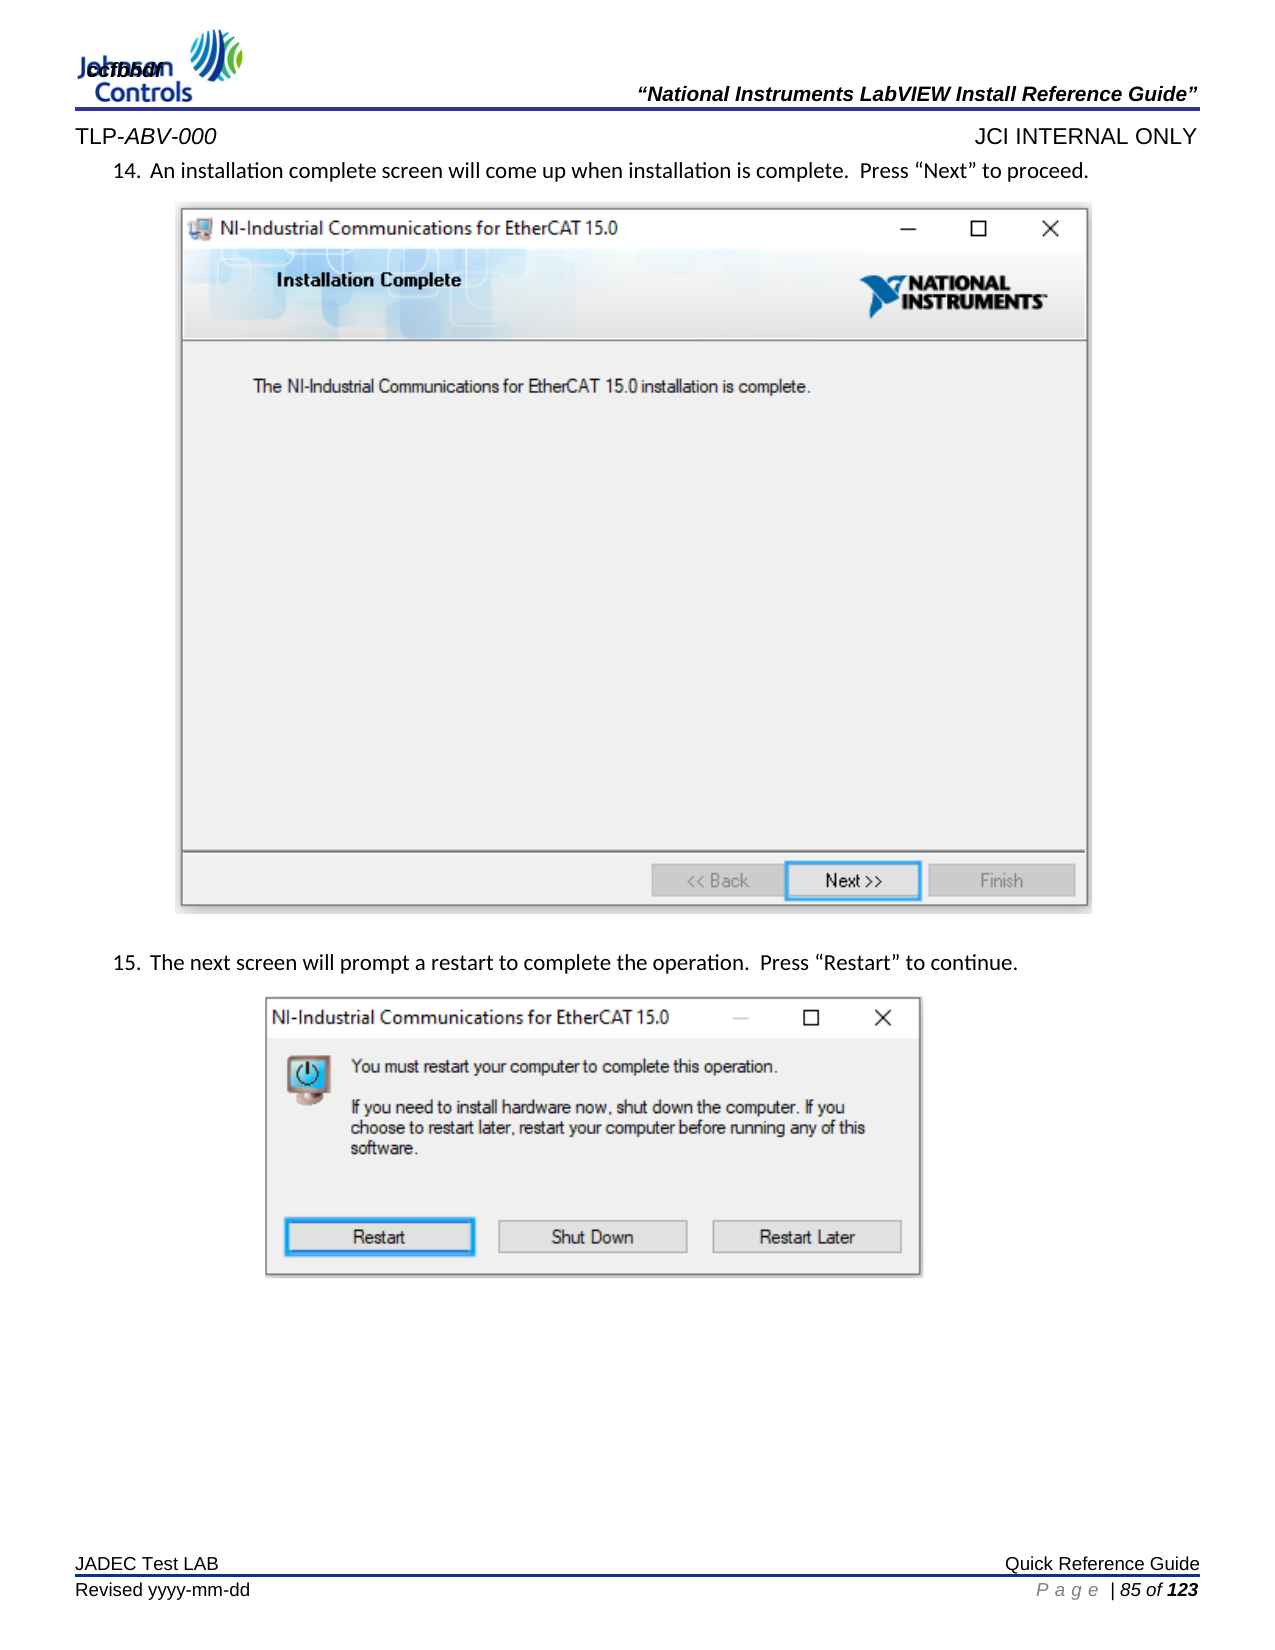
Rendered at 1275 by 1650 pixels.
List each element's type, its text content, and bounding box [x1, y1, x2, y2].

picture [175, 199, 1093, 914]
list An installation complete screen will come up when installation is complete. Press “Next” to proceed. [112, 156, 1200, 184]
picture [76, 26, 246, 105]
list The next screen will prompt a restart to complete the operation. Press “Restart” to continue. [112, 948, 1200, 976]
picture [264, 996, 924, 1280]
